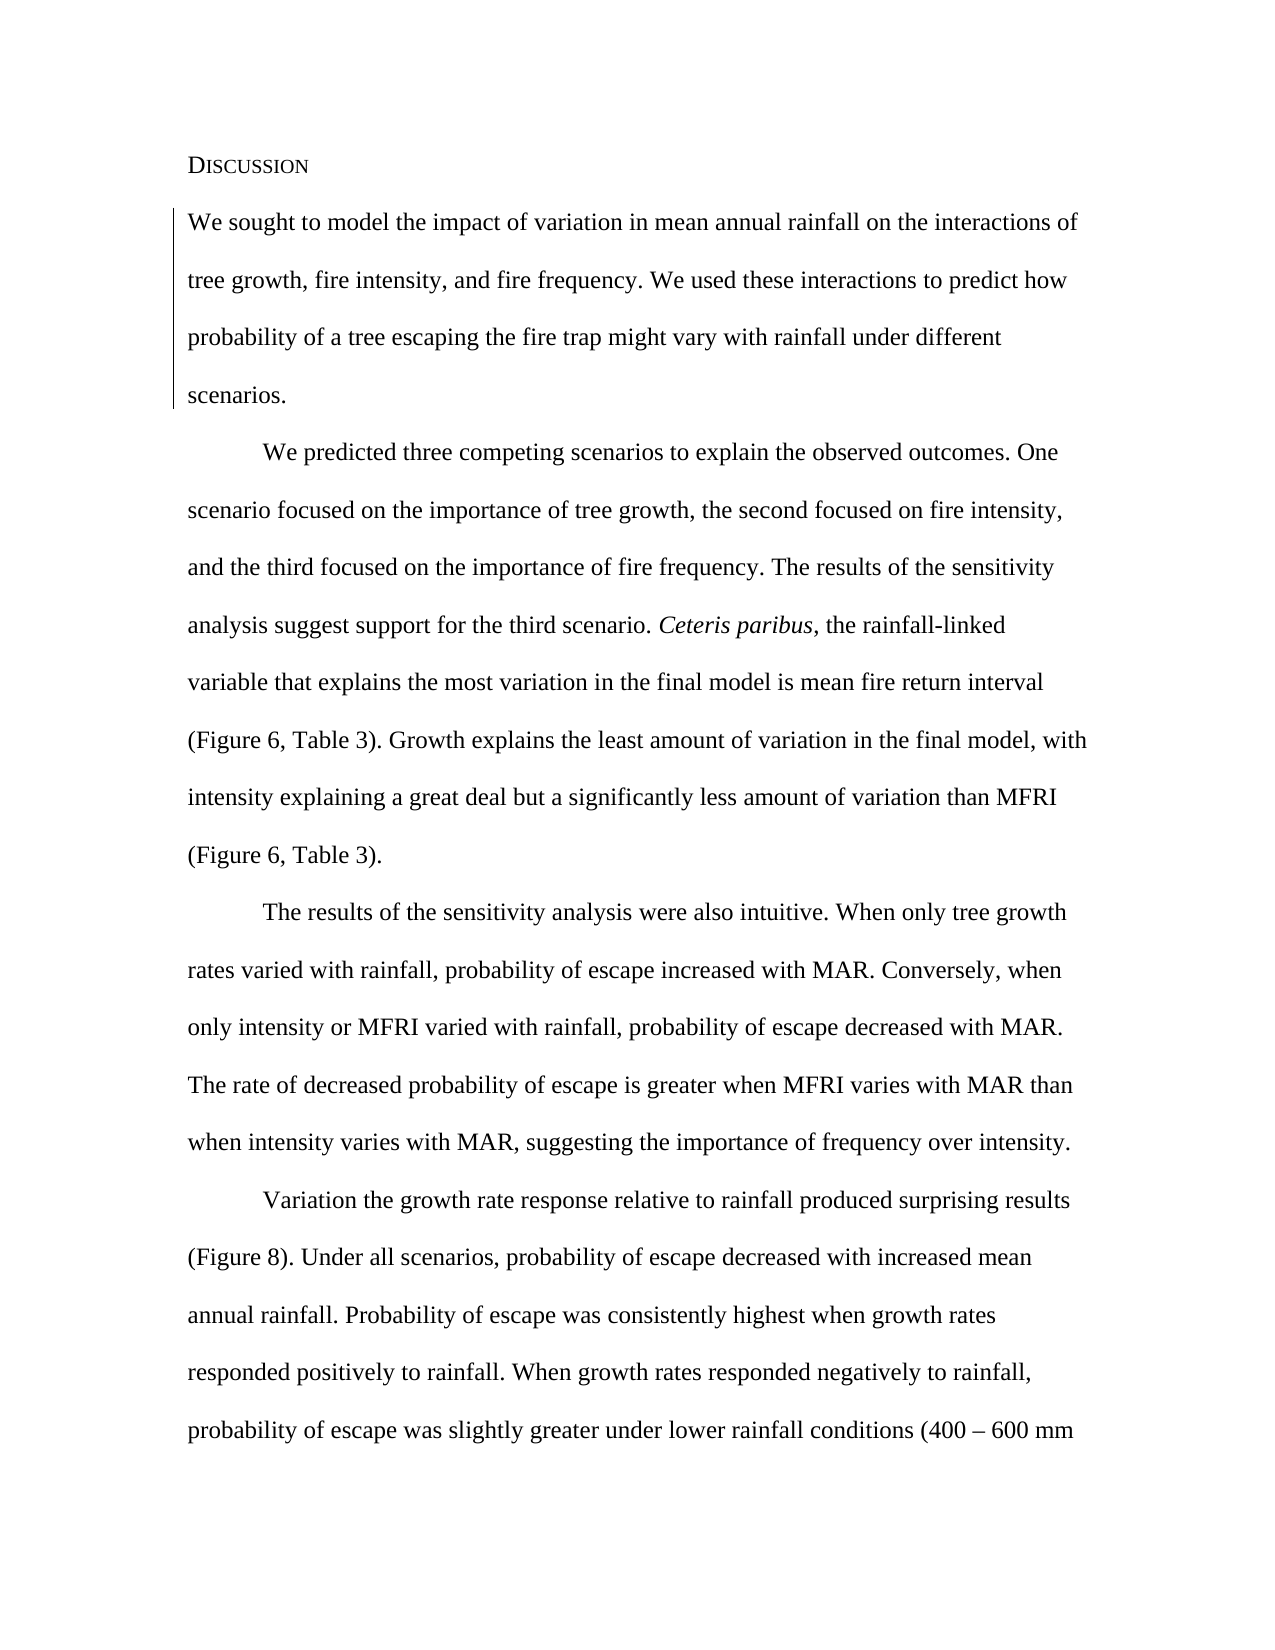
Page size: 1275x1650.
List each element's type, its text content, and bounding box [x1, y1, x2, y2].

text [187, 1185, 1087, 1444]
text We predicted three competing scenarios to explain the observed outcomes. One scenario focused on the importance of tree growth, the second focused on fire intensity, and the third focused on the importance of fire frequency. The results of the sensitivity analysis suggest support for the third scenario. Ceteris paribus, the rainfall-linked variable that explains the most variation in the final model is mean fire return interval (Figure 6, Table 3). Growth explains the least amount of variation in the final model, with intensity explaining a great deal but a significantly less amount of variation than MFRI (Figure 6, Table 3). [187, 437, 1087, 869]
text The results of the sensitivity analysis were also intuitive. When only tree growth rates varied with rainfall, probability of escape increased with MAR. Conversely, when only intensity or MFRI varied with rainfall, probability of escape decreased with MAR. The rate of decreased probability of escape is greater when MFRI varies with MAR than when intensity varies with MAR, suggesting the importance of frequency over intensity. [187, 897, 1087, 1156]
subtitle Discussion [187, 150, 1087, 179]
text We sought to model the impact of variation in mean annual rainfall on the interactions of tree growth, fire intensity, and fire frequency. We used these interactions to predict how probability of a tree escaping the fire trap might vary with rainfall under different scenarios. [187, 207, 1087, 409]
